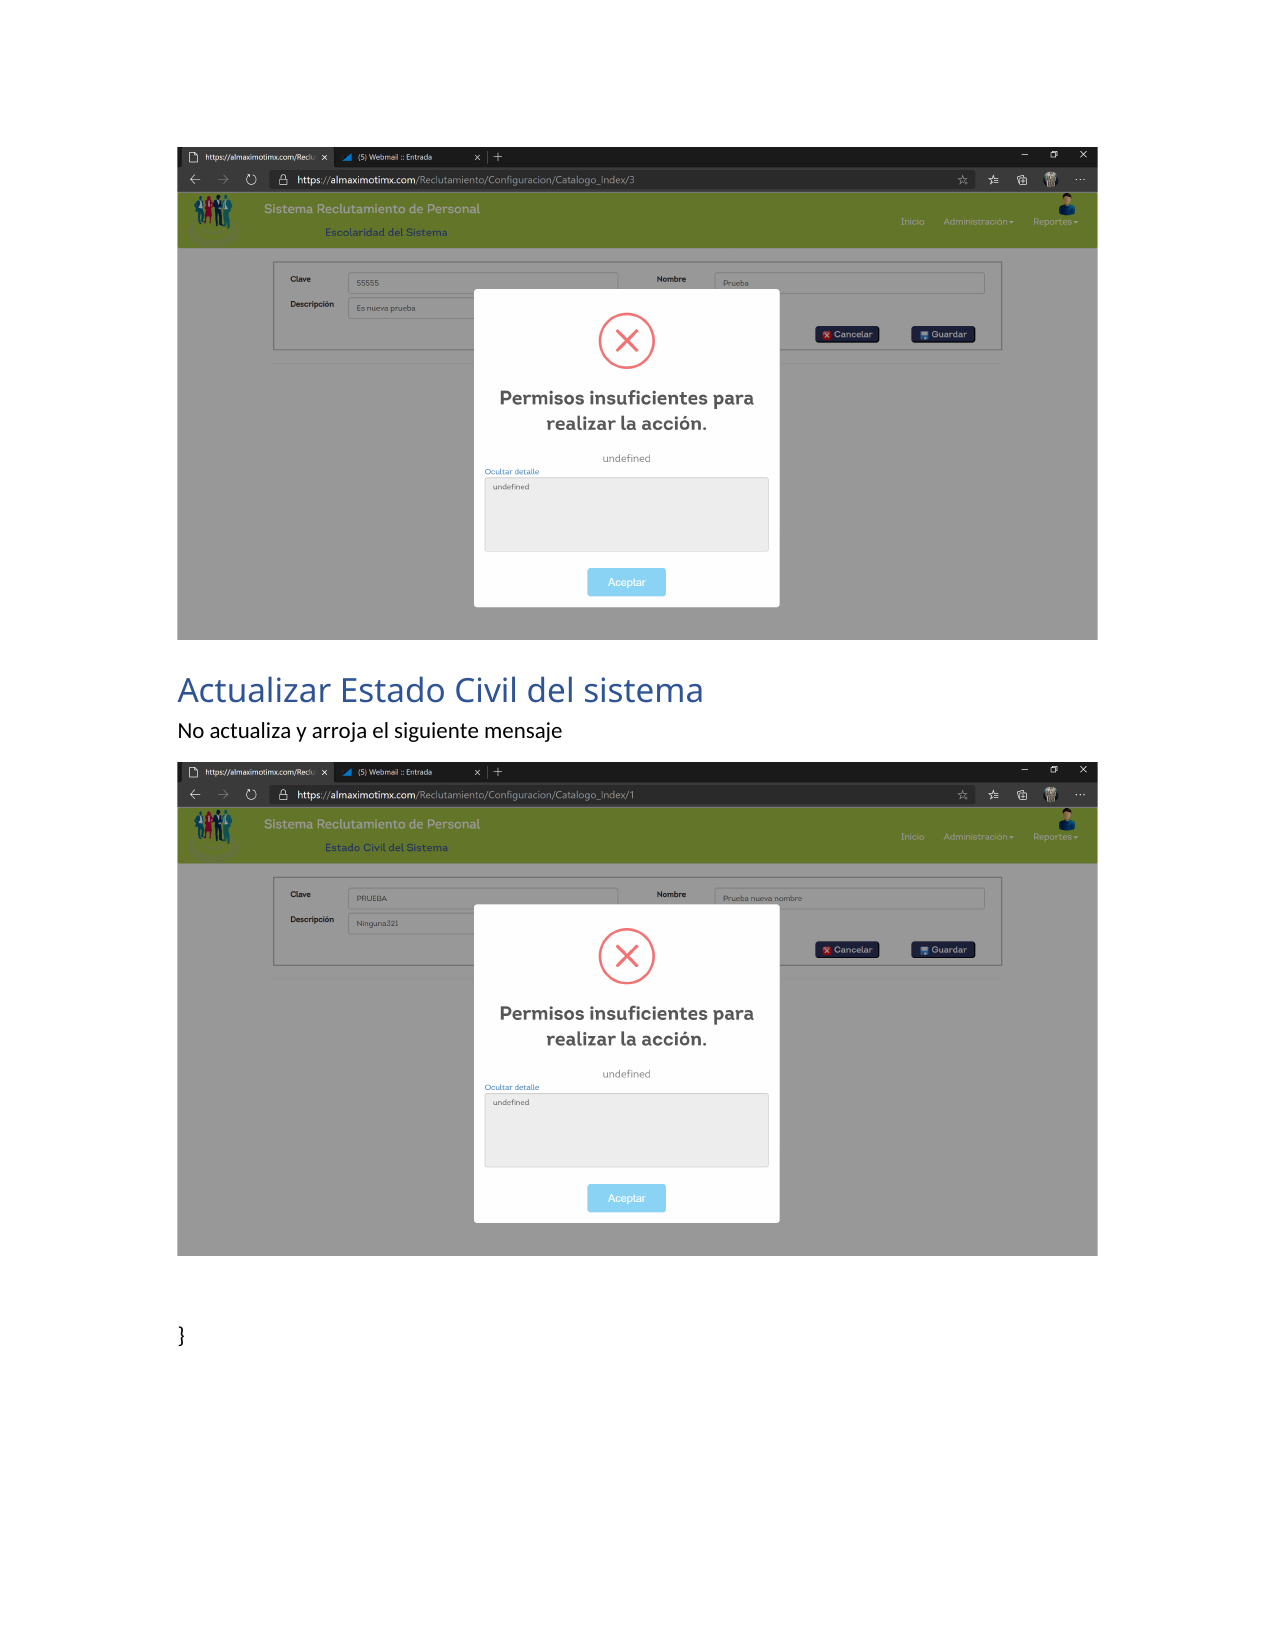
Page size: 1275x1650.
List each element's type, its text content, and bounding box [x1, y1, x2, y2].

picture [177, 762, 1098, 1256]
picture [177, 147, 1098, 640]
text } [177, 1321, 1098, 1349]
subtitle Actualizar Estado Civil del sistema [177, 667, 1098, 712]
text No actualiza y arroja el siguiente mensaje [177, 716, 1098, 744]
